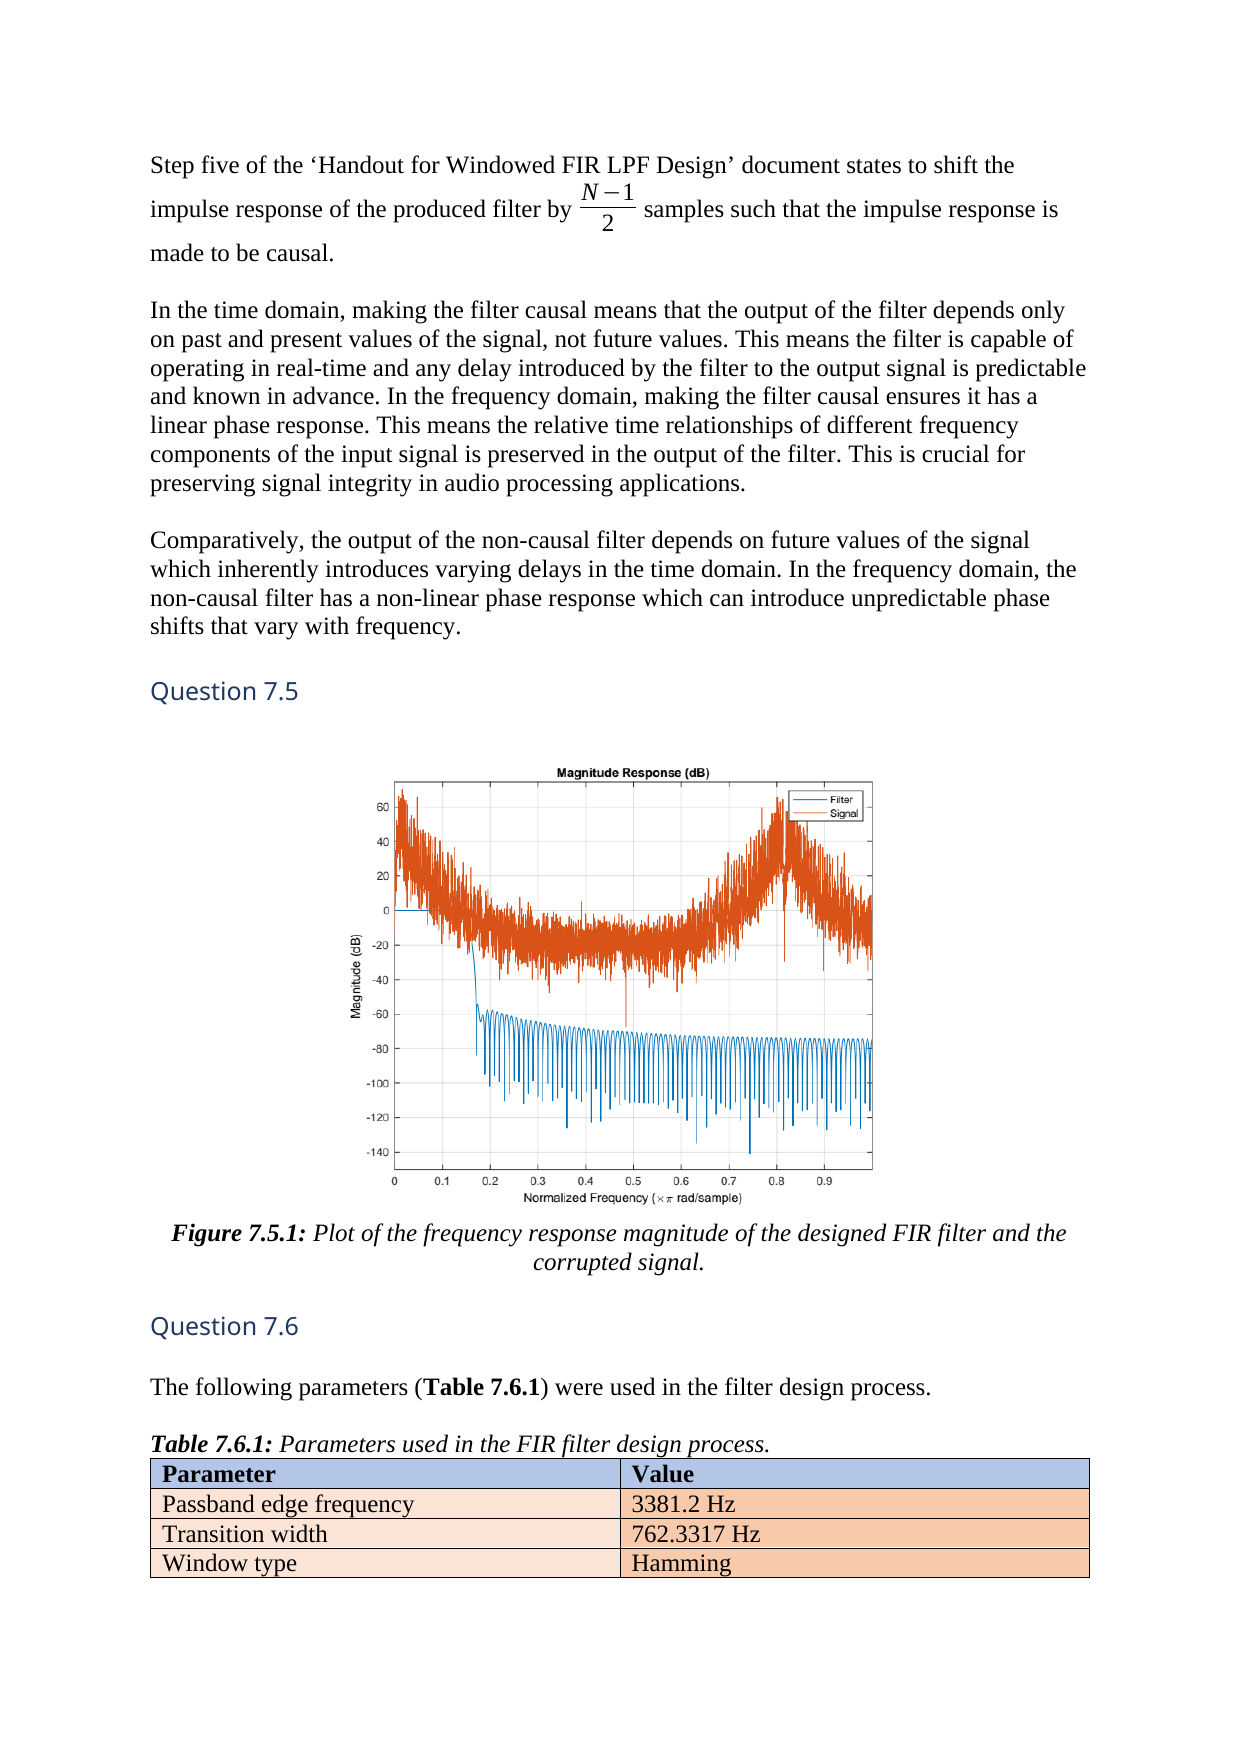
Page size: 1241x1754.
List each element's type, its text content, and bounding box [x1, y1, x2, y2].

table_cell Passband edge frequency [151, 1489, 620, 1518]
table_header Value [621, 1459, 1089, 1488]
table_cell Window type [151, 1549, 620, 1577]
text Step five of the ‘Handout for Windowed FIR LPF Design’ document states to shift the impulse response of the produced filter by samples such that the impulse response is made to be causal. [150, 150, 1090, 266]
text In the time domain, making the filter causal means that the output of the filter depends only on past and present values of the signal, not future values. This means the filter is capable of operating in real-time and any delay introduced by the filter to the output signal is predictable and known in advance. In the frequency domain, making the filter causal ensures it has a linear phase response. This means the relative time relationships of different frequency components of the input signal is preserved in the output of the filter. This is crucial for preserving signal integrity in audio processing applications. [150, 295, 1090, 496]
text The following parameters (Table 7.6.1) were used in the filter design process. [150, 1372, 1090, 1401]
text Table 7.6.1: Parameters used in the FIR filter design process. [150, 1429, 1090, 1458]
table_cell 3381.2 Hz [621, 1489, 1089, 1518]
table_cell Hamming [621, 1549, 1089, 1577]
text Figure 7.5.1: Plot of the frequency response magnitude of the designed FIR filter and the corrupted signal. [150, 736, 1090, 1276]
text Comparatively, the output of the non-causal filter depends on future values of the signal which inherently introduces varying delays in the time domain. In the frequency domain, the non-causal filter has a non-linear phase response which can introduce unpredictable phase shifts that vary with frequency. [150, 525, 1090, 640]
table_header Parameter [151, 1459, 620, 1488]
table_cell Transition width [151, 1519, 620, 1547]
subtitle Question 7.6 [150, 1309, 1090, 1343]
table_cell 762.3317 Hz [621, 1519, 1089, 1547]
subtitle Question 7.5 [150, 673, 1090, 707]
